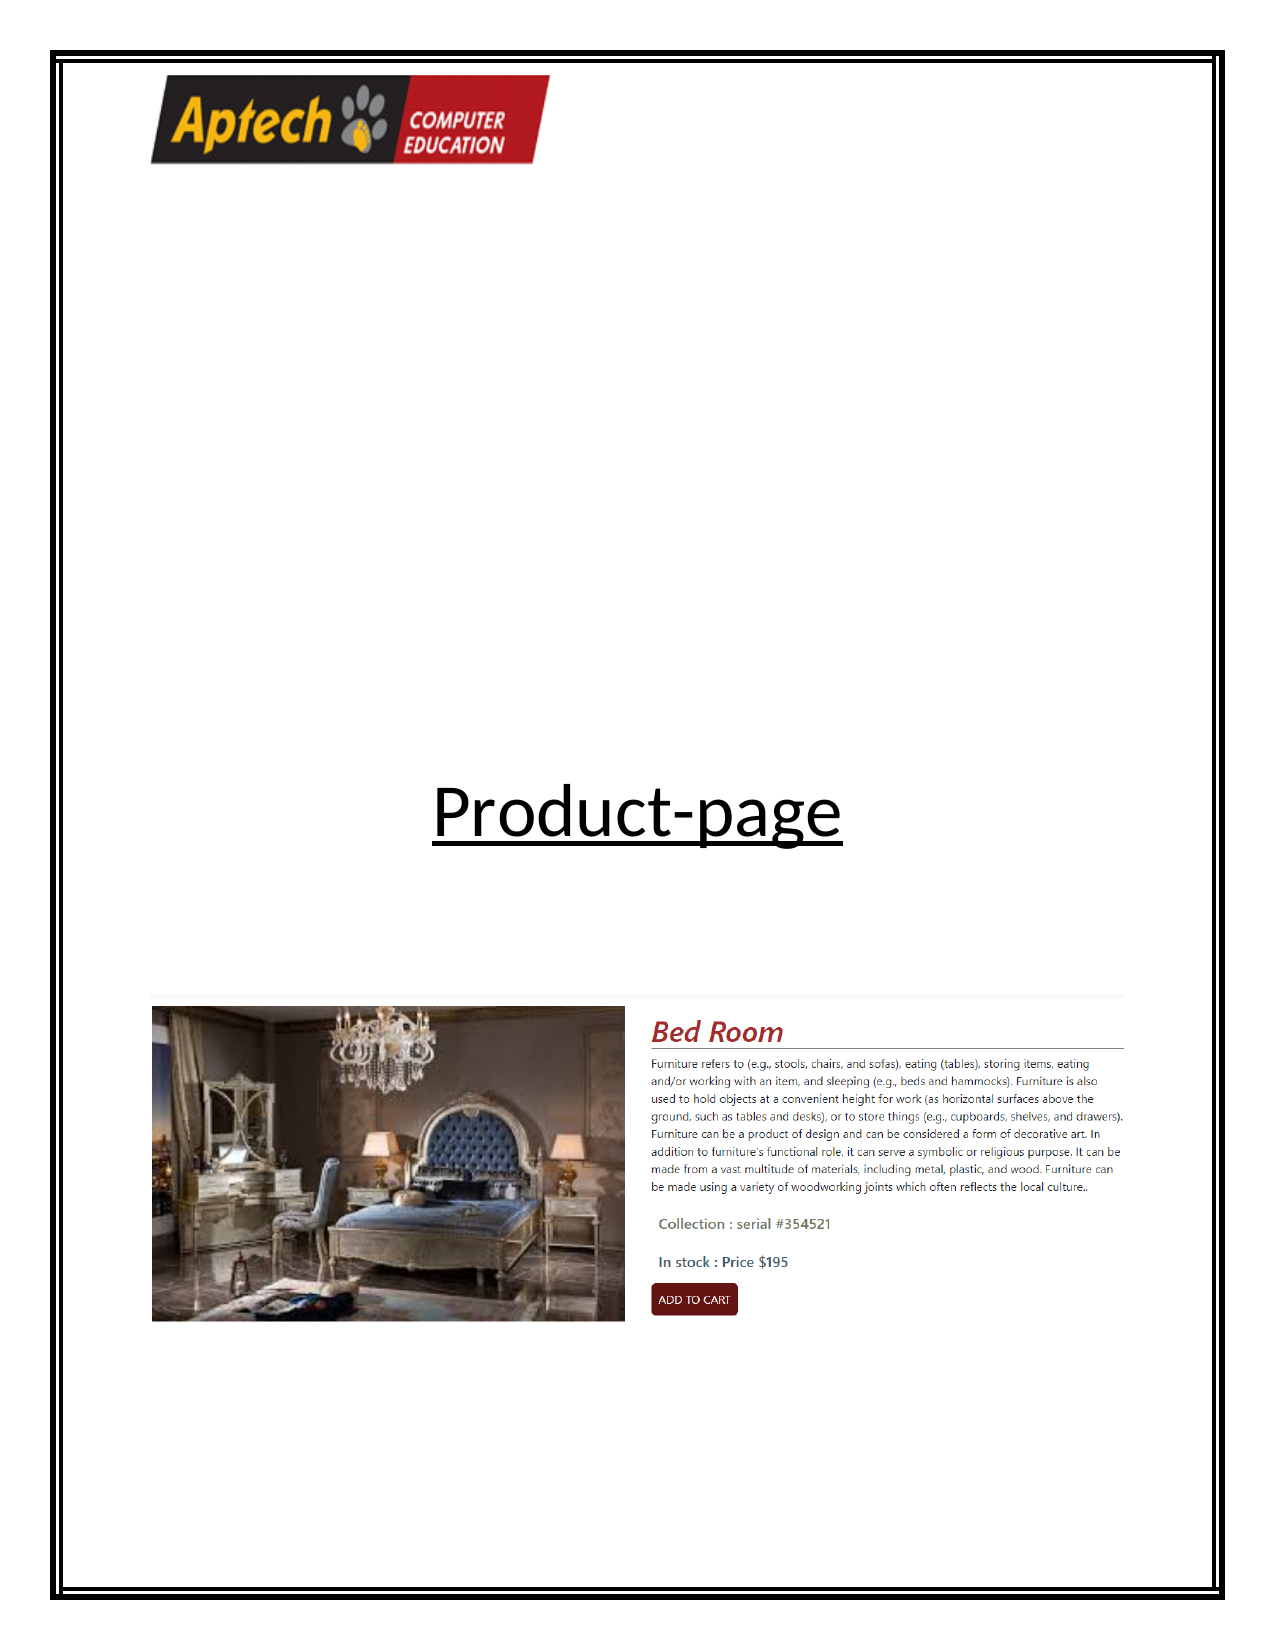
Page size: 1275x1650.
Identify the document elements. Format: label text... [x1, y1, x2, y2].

picture [150, 75, 571, 186]
text Product-page [150, 763, 1125, 855]
